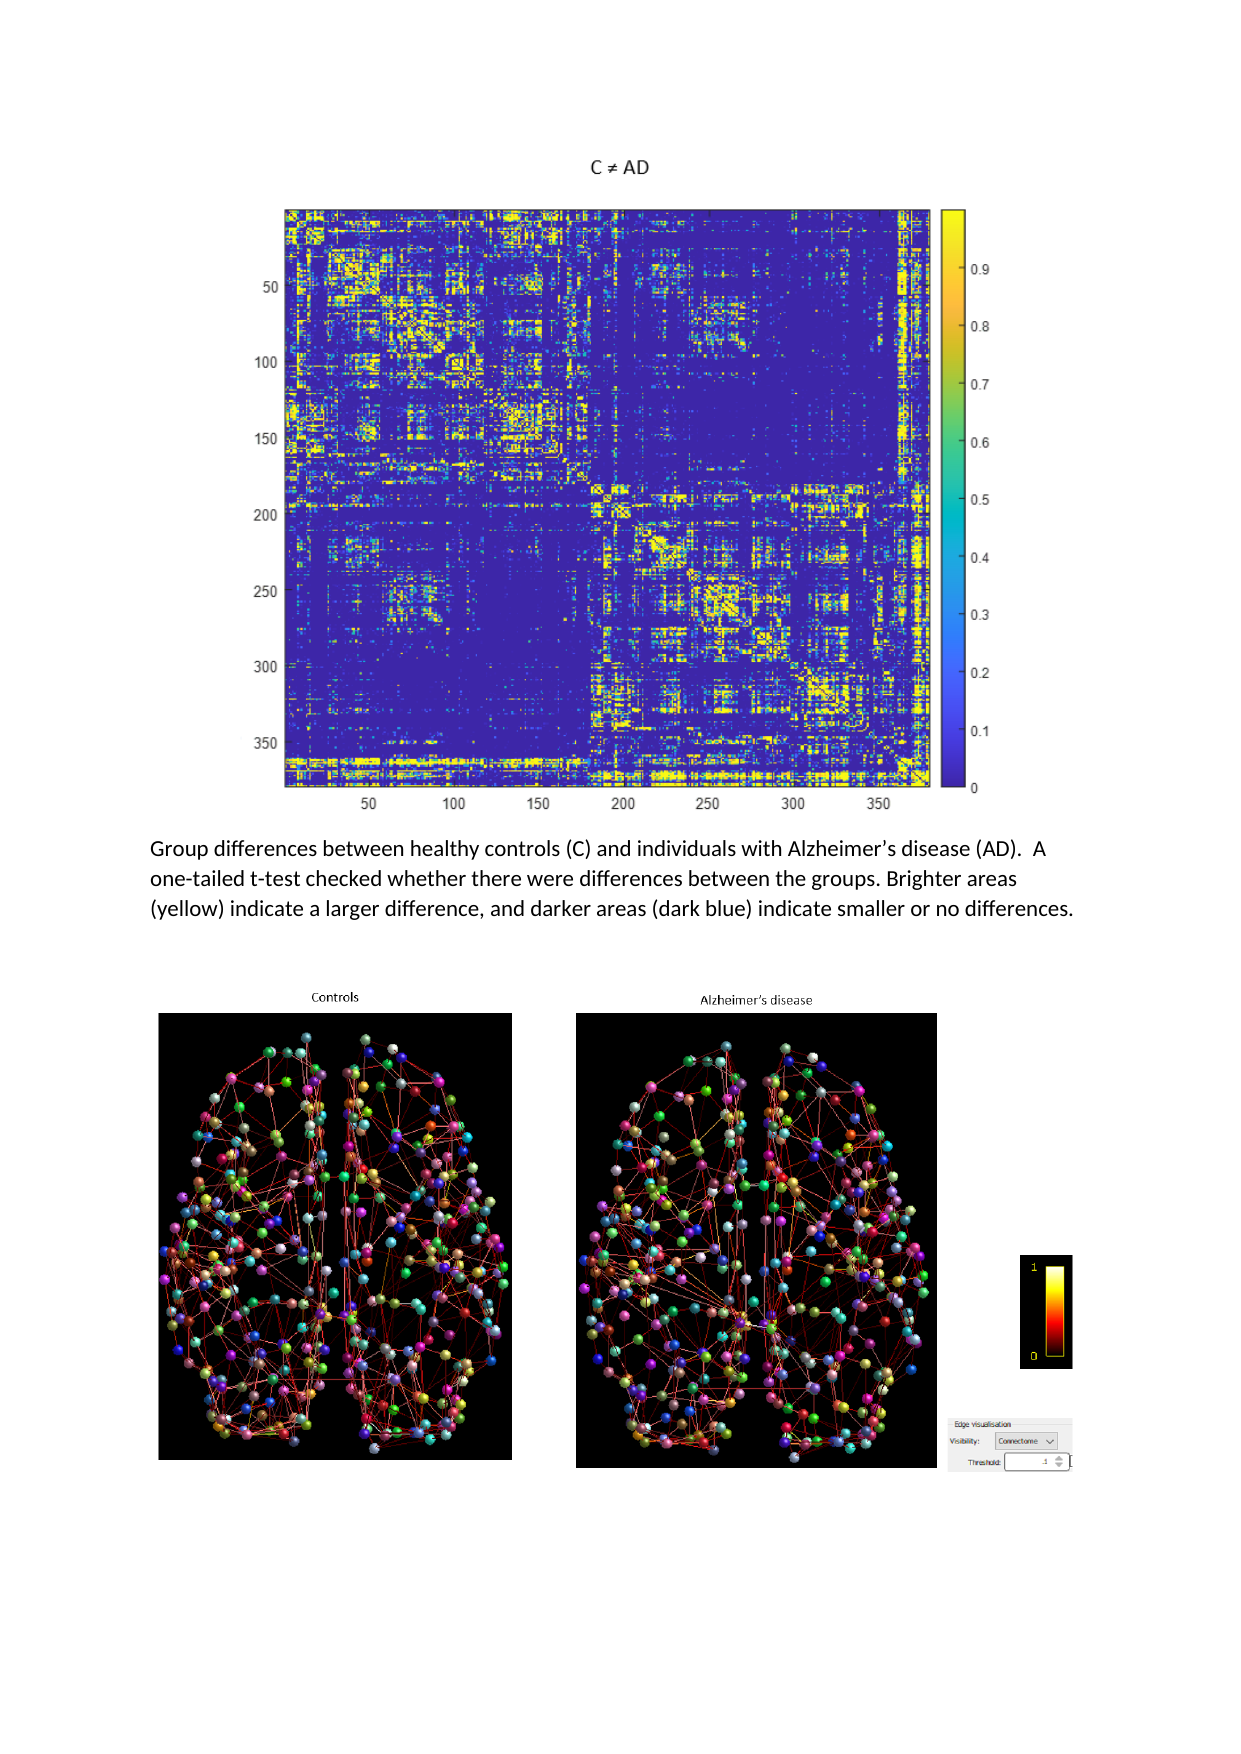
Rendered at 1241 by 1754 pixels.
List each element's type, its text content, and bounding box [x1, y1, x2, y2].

picture [947, 1250, 1080, 1472]
picture [150, 988, 943, 1472]
text Group differences between healthy controls (C) and individuals with Alzheimer’s disease (AD). A one-tailed t-test checked whether there were differences between the groups. Brighter areas (yellow) indicate a larger difference, and darker areas (dark blue) indicate smaller or no differences. [150, 834, 1090, 922]
picture [240, 150, 1000, 816]
